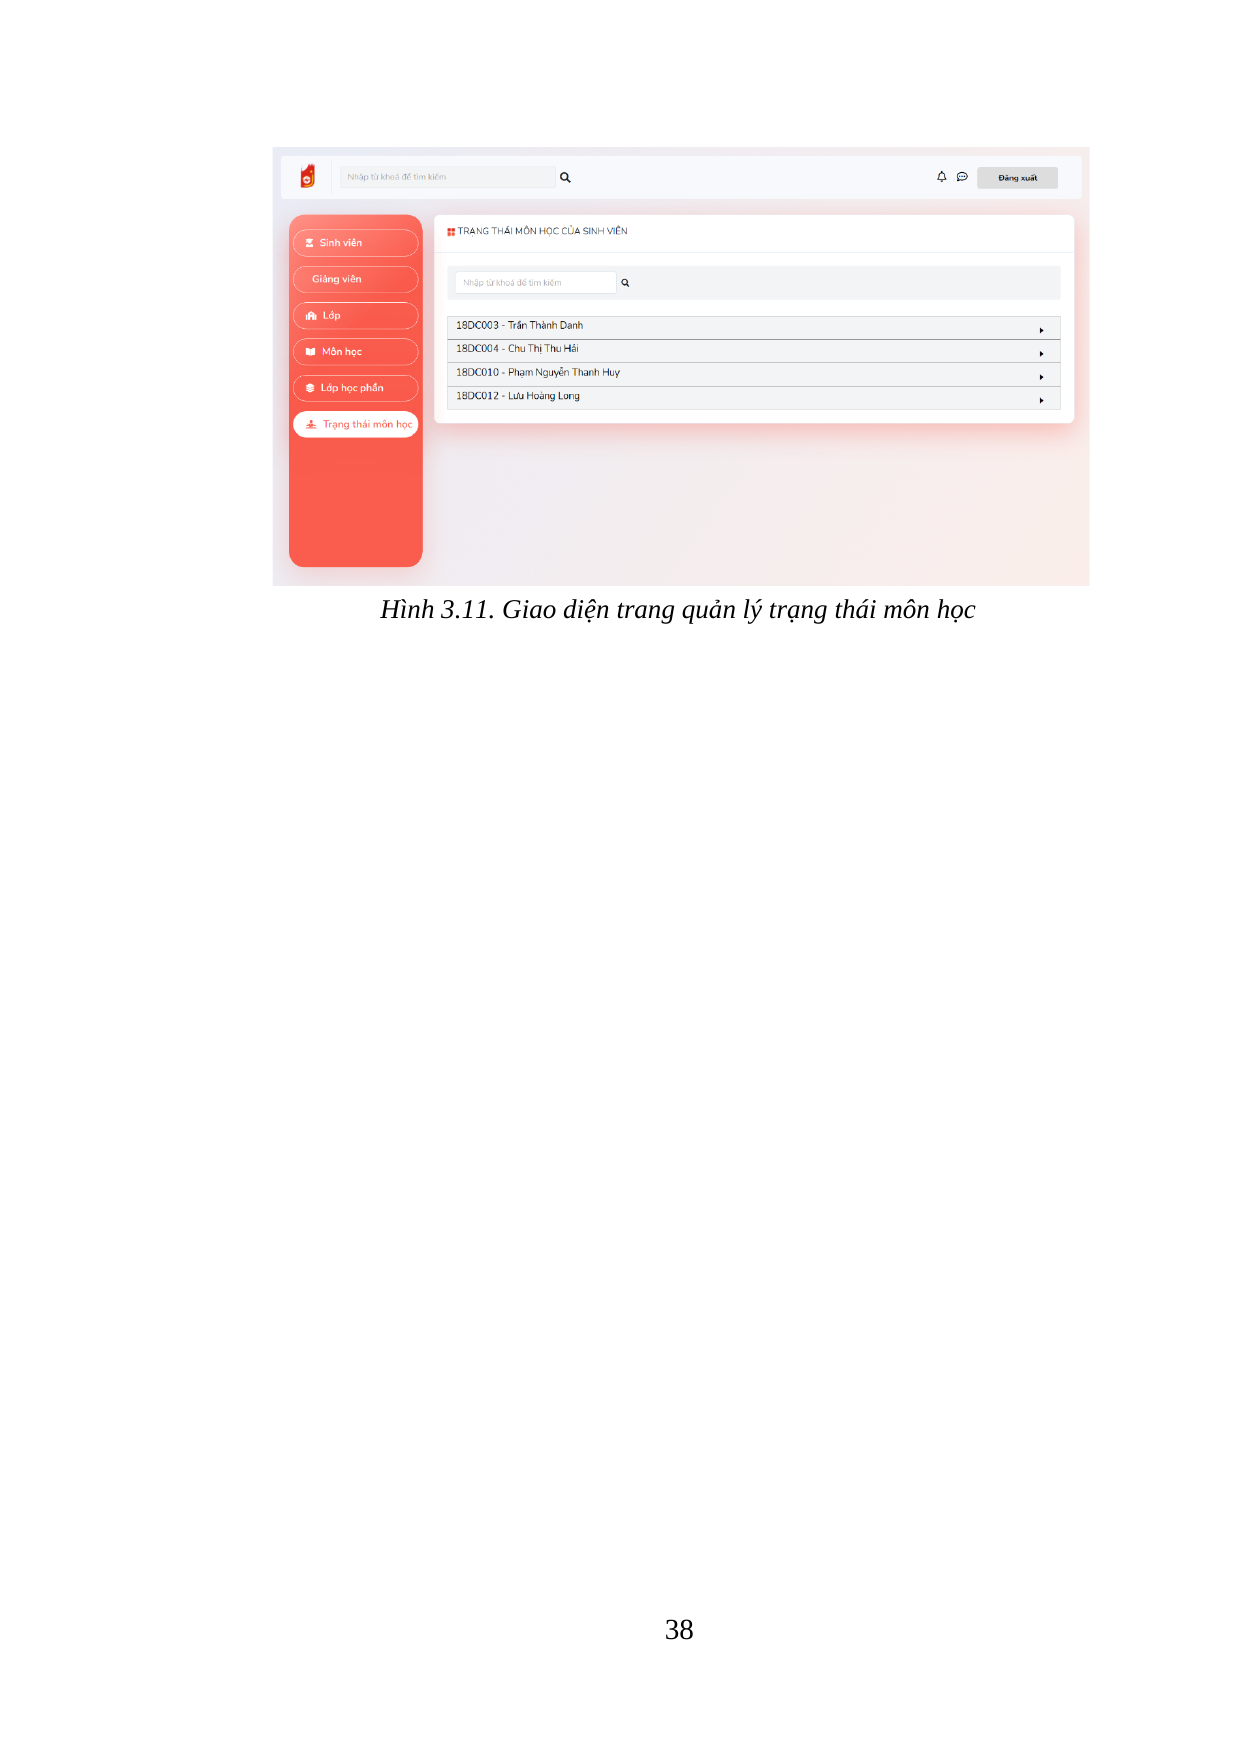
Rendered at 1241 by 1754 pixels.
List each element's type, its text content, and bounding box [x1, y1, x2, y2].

text Hình 3.11. Giao diện trang quản lý trạng thái môn học [207, 593, 1152, 625]
picture [272, 147, 1090, 586]
